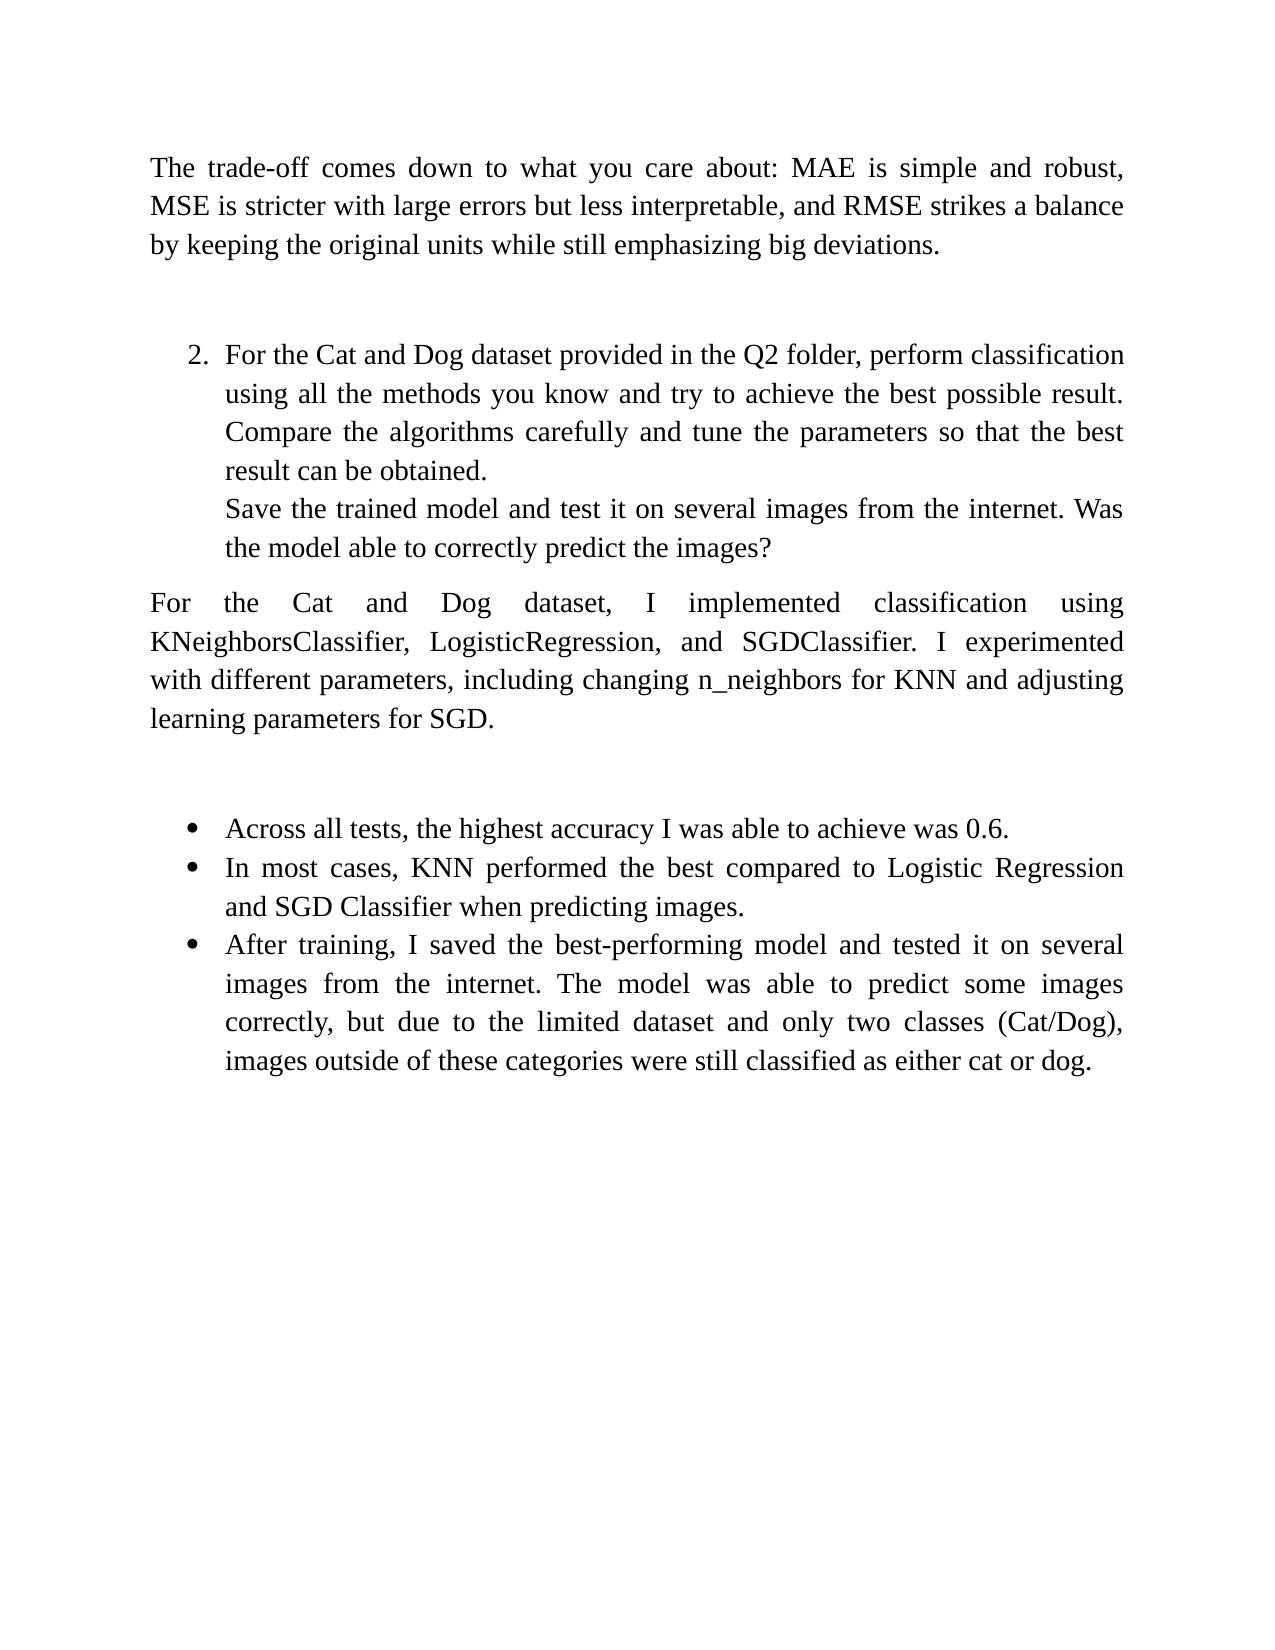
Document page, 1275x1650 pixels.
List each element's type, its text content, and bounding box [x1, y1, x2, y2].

text The trade-off comes down to what you care about: MAE is simple and robust, MSE is stricter with large errors but less interpretable, and RMSE strikes a balance by keeping the original units while still emphasizing big deviations. [150, 150, 1125, 261]
list After training, I saved the best-performing model and tested it on several images from the internet. The model was able to predict some images correctly, but due to the limited dataset and only two classes (Cat/Dog), images outside of these categories were still classified as either cat or dog. [187, 927, 1125, 1077]
text For the Cat and Dog dataset, I implemented classification using KNeighborsClassifier, LogisticRegression, and SGDClassifier. I experimented with different parameters, including changing n_neighbors for KNN and adjusting learning parameters for SGD. [150, 585, 1125, 734]
list For the Cat and Dog dataset provided in the Q2 folder, perform classification using all the methods you know and try to achieve the best possible result. Compare the algorithms carefully and tune the parameters so that the best result can be obtained. [187, 337, 1125, 487]
list In most cases, KNN performed the best compared to Logistic Regression and SGD Classifier when predicting images. [187, 850, 1125, 922]
list Across all tests, the highest accuracy I was able to achieve was 0.6. [187, 811, 1125, 845]
list Save the trained model and test it on several images from the internet. Was the model able to correctly predict the images? [225, 492, 1125, 564]
